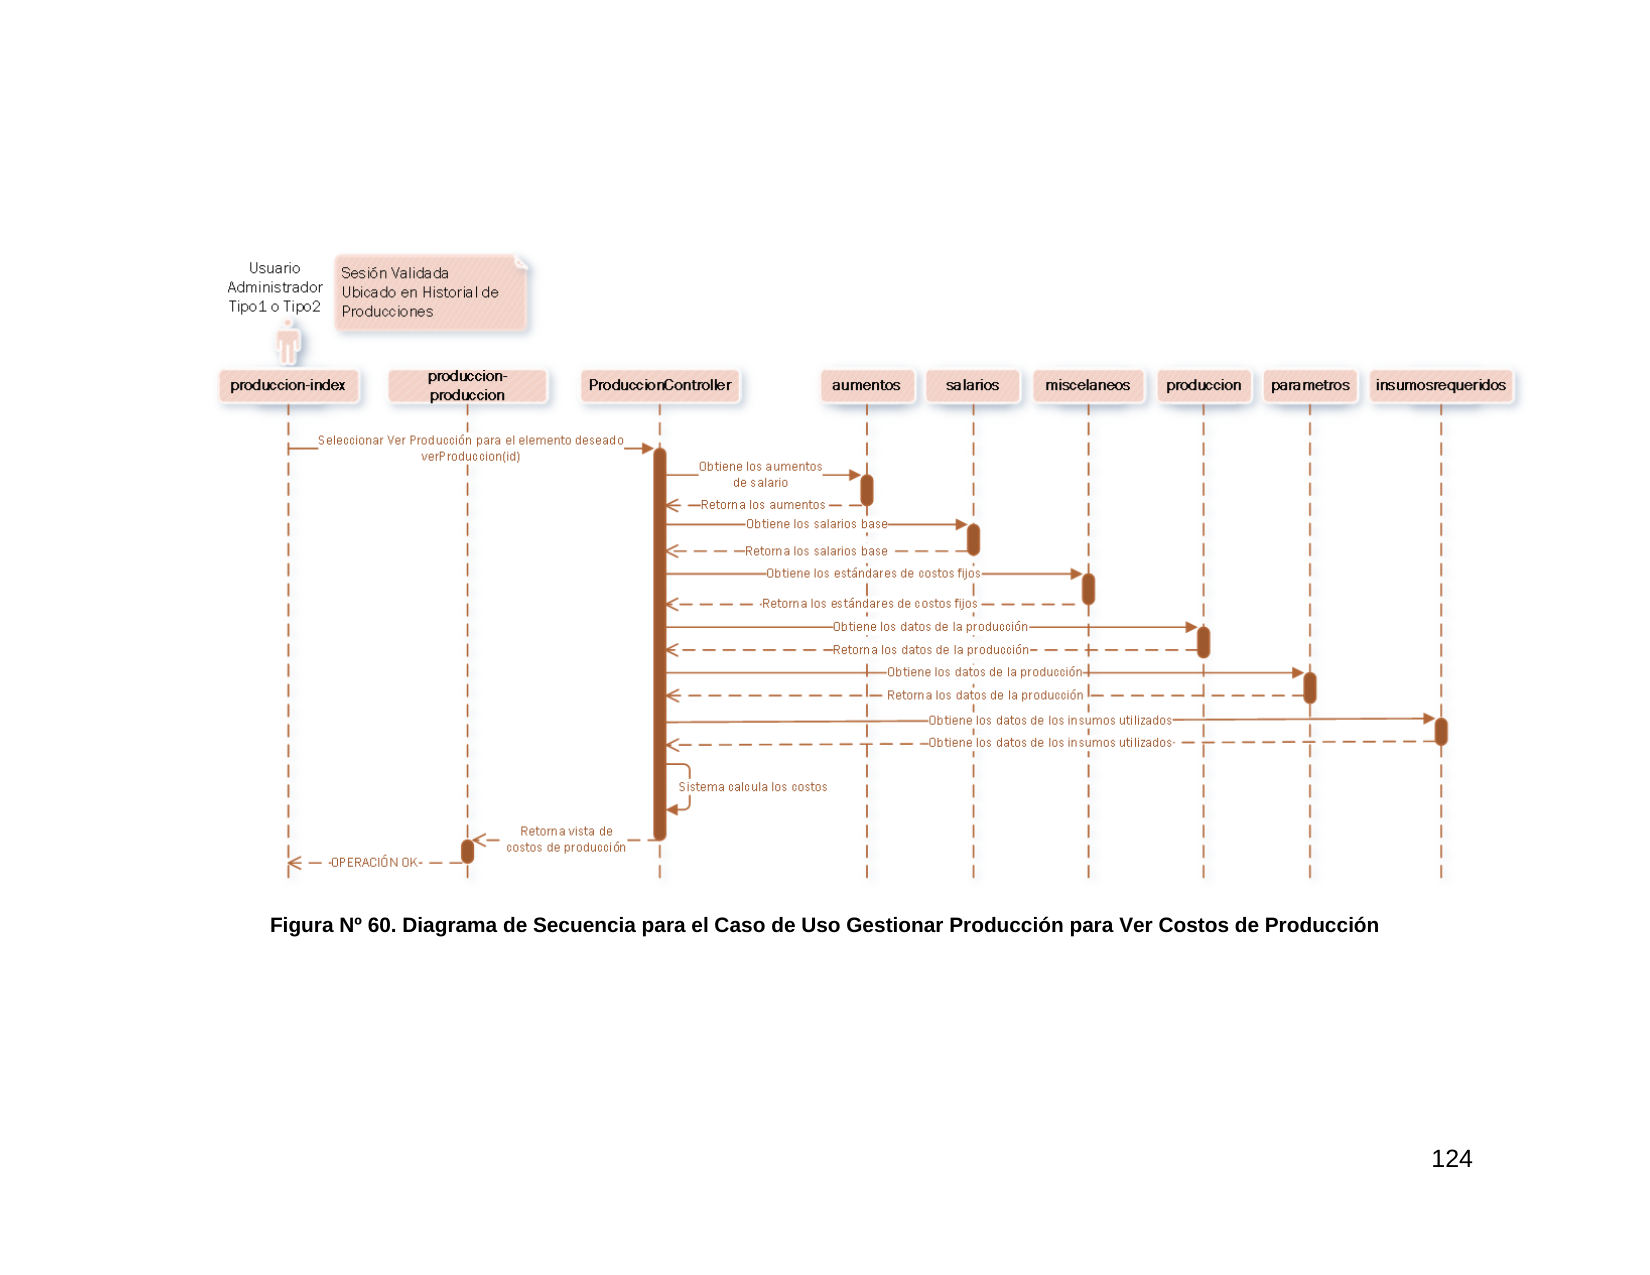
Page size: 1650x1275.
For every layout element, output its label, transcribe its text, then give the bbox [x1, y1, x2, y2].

picture [206, 236, 1533, 899]
text Figura Nº 60. Diagrama de Secuencia para el Caso de Uso Gestionar Producción para Ver Costos de Producción [177, 913, 1473, 937]
